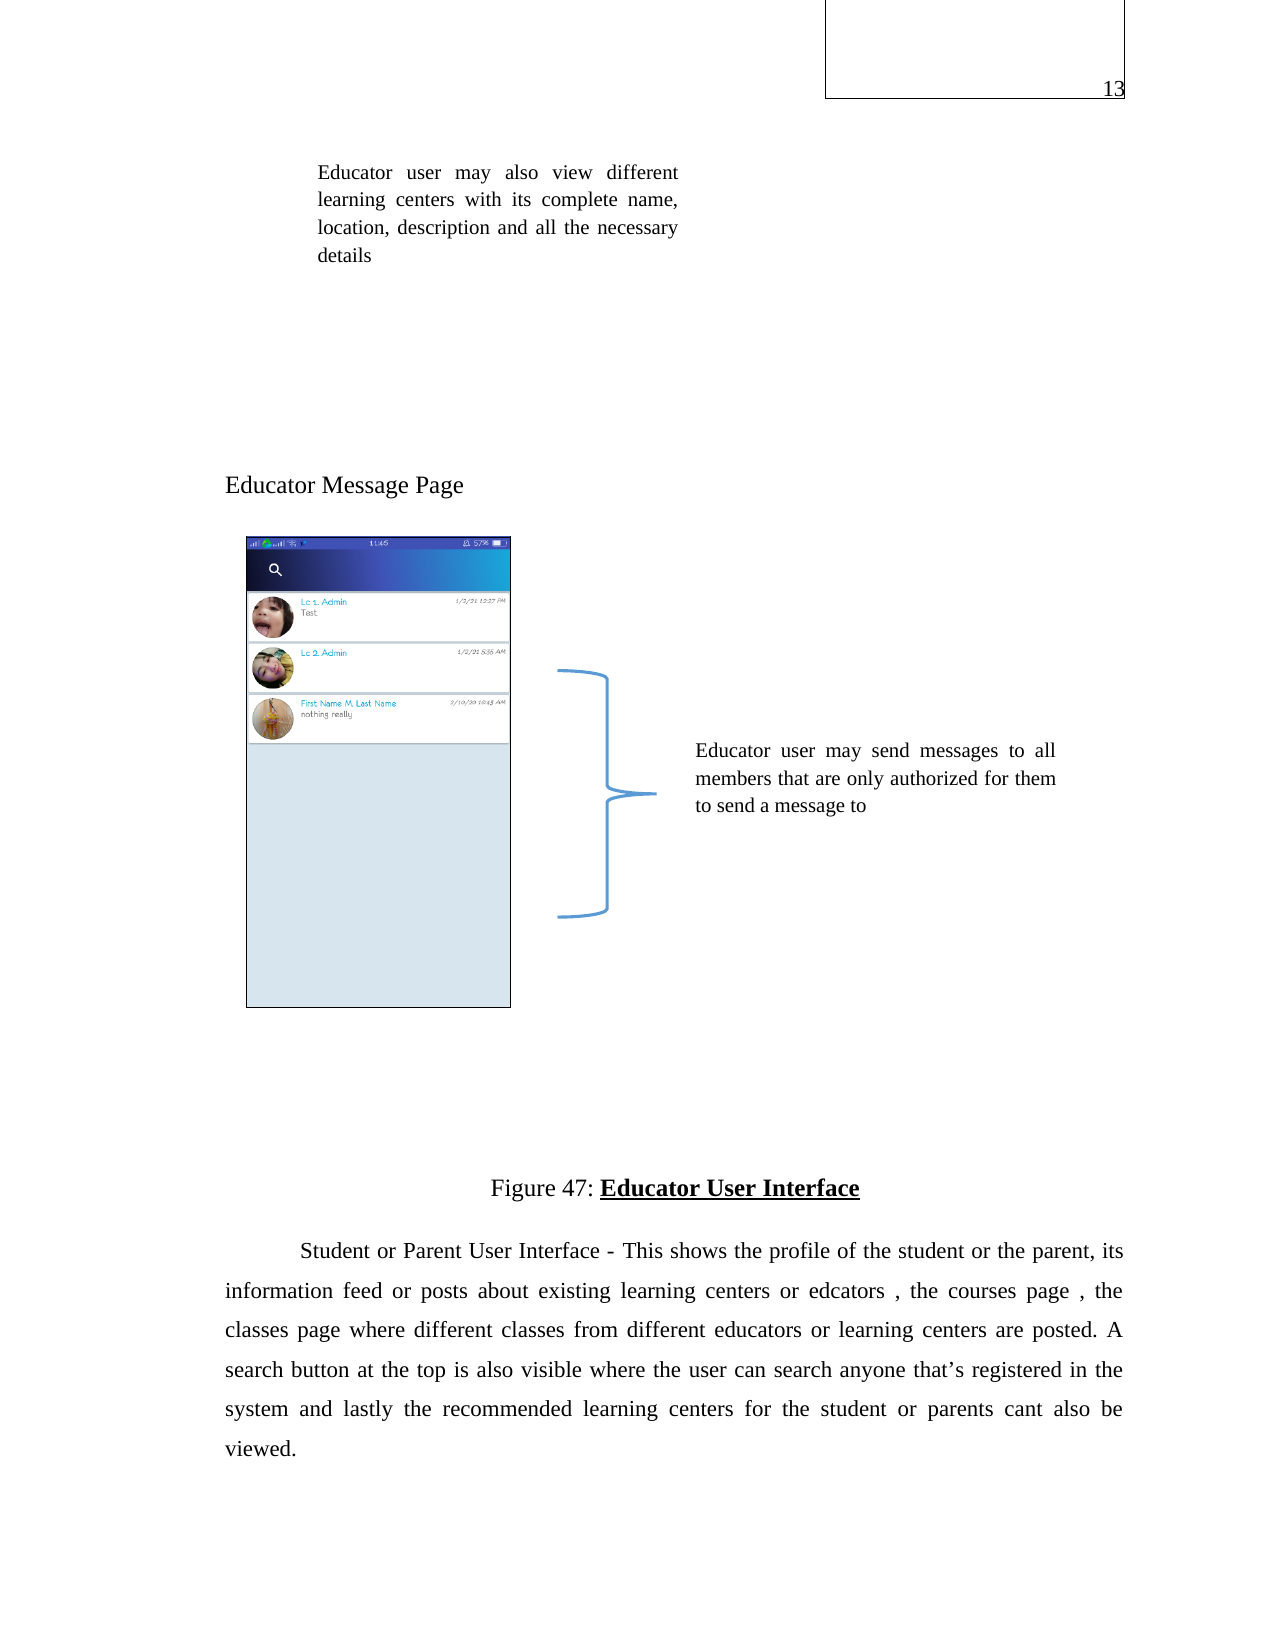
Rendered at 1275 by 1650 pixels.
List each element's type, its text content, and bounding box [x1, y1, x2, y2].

picture [247, 538, 510, 1007]
text Student or Parent User Interface - This shows the profile of the student or the parent, its information feed or posts about existing learning centers or edcators , the courses page , the classes page where different classes from different educators or learning centers are posted. A search button at the top is also visible where the user can search anyone that’s registered in the system and lastly the recommended learning centers for the student or parents cant also be viewed. [225, 1237, 1125, 1461]
text Figure 47: Educator User Interface [225, 1173, 1125, 1202]
text Educator Message Page [225, 470, 1125, 498]
